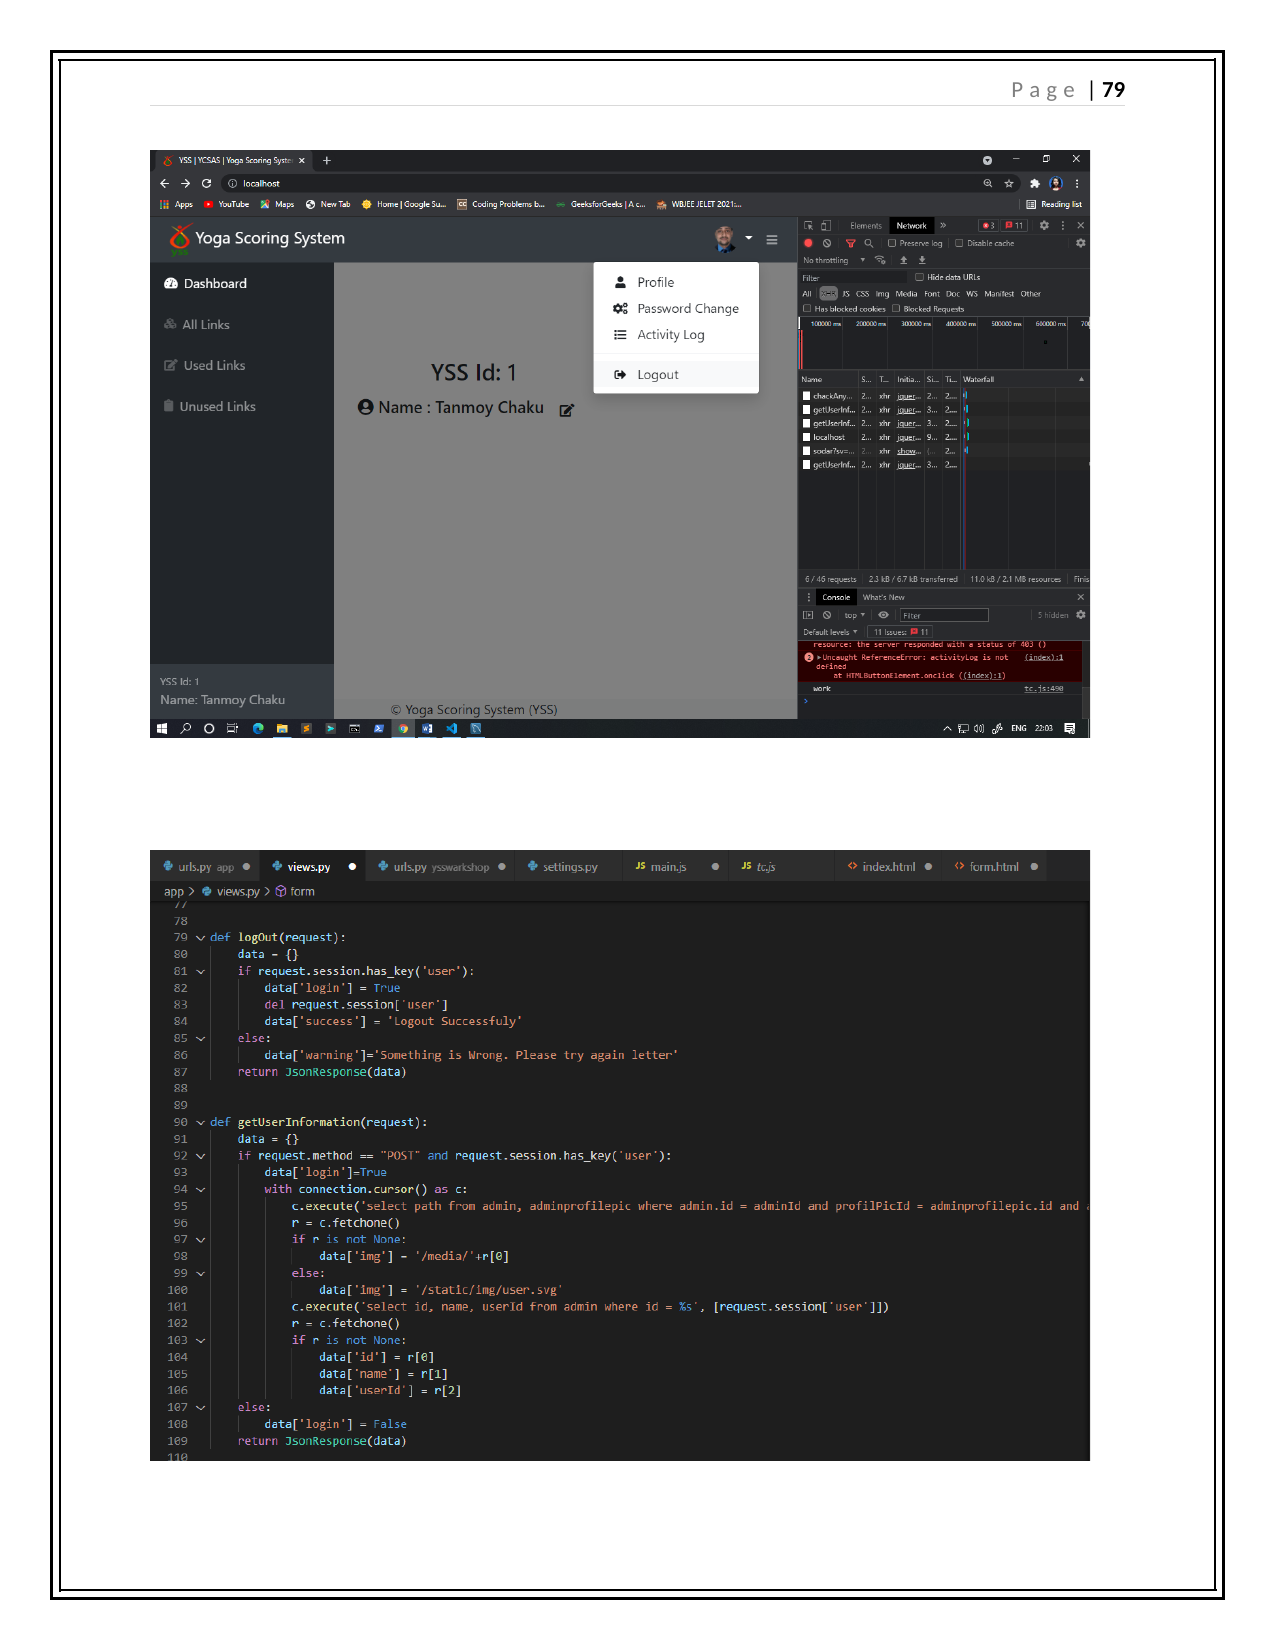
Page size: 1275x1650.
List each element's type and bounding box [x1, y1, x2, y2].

picture [150, 850, 1091, 1461]
picture [150, 150, 1091, 738]
